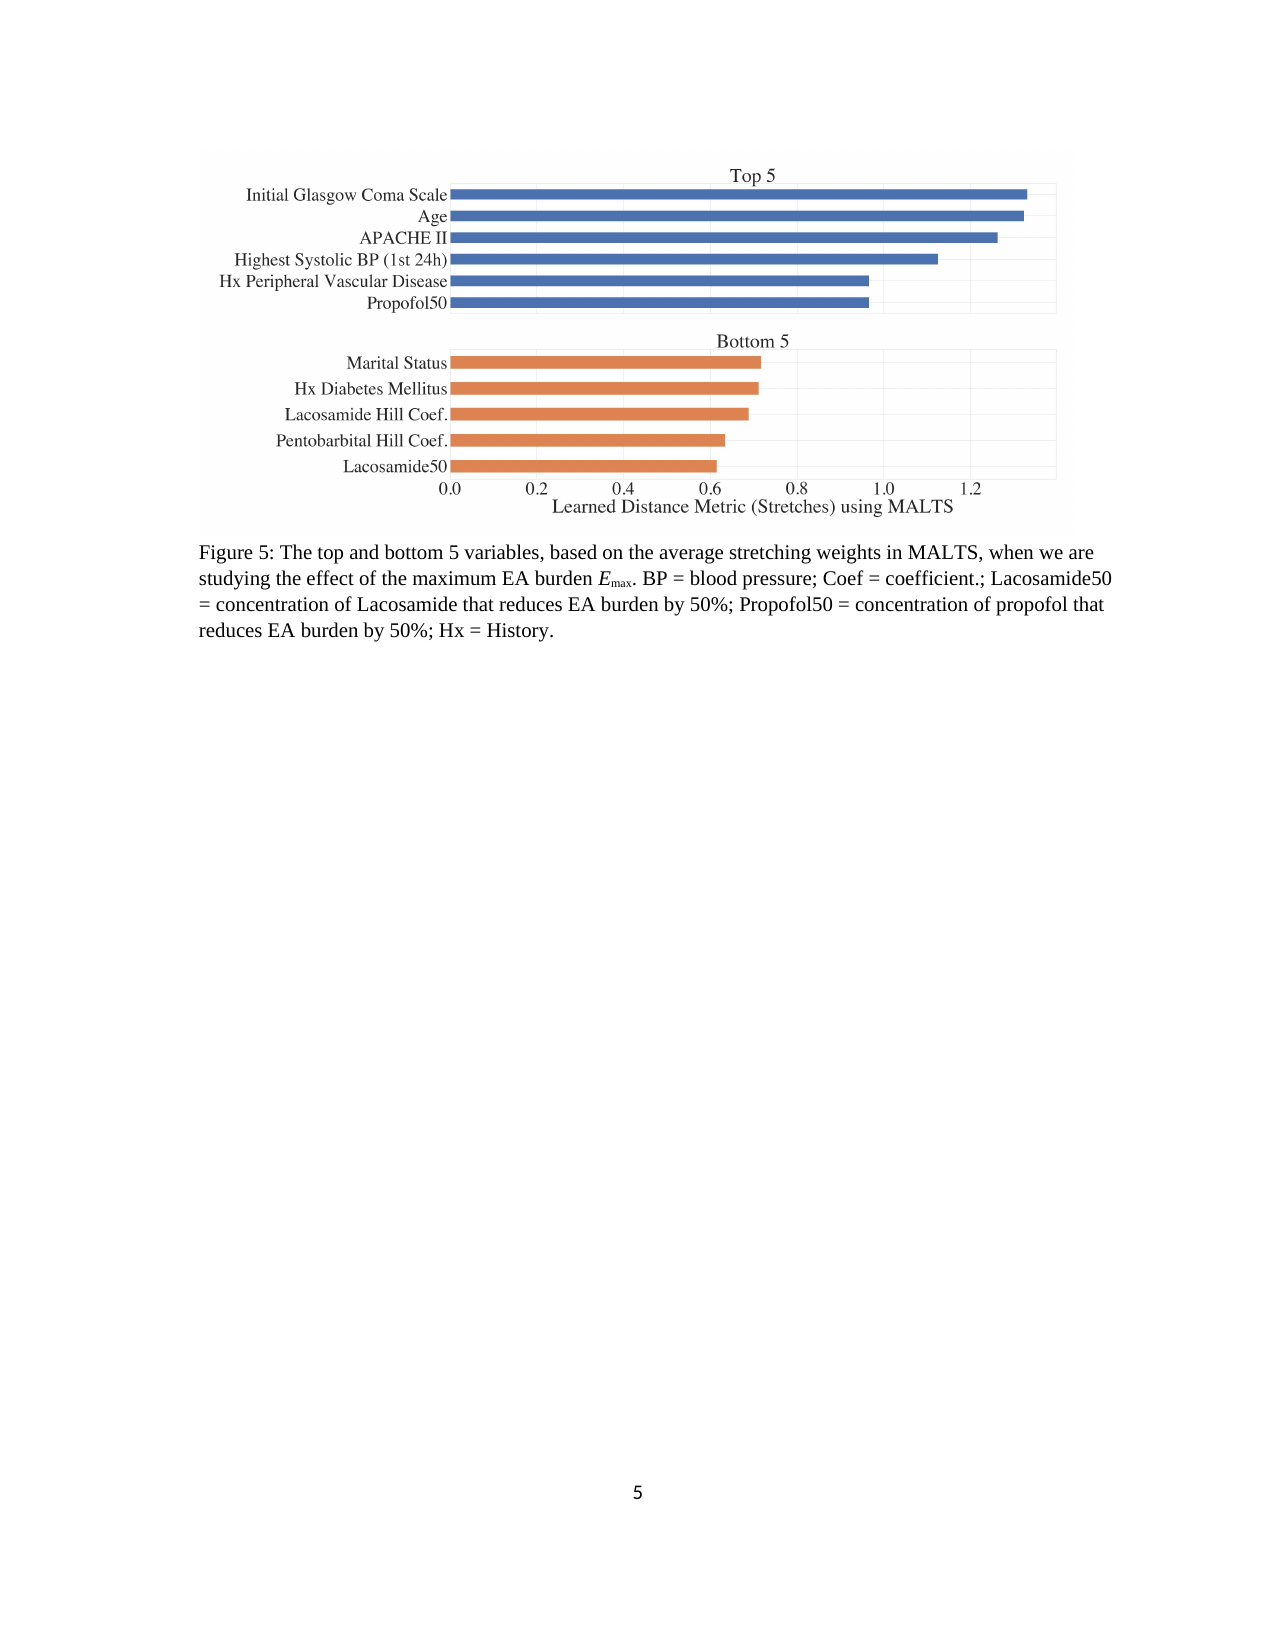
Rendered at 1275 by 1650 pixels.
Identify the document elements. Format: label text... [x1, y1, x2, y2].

picture [198, 148, 1077, 538]
